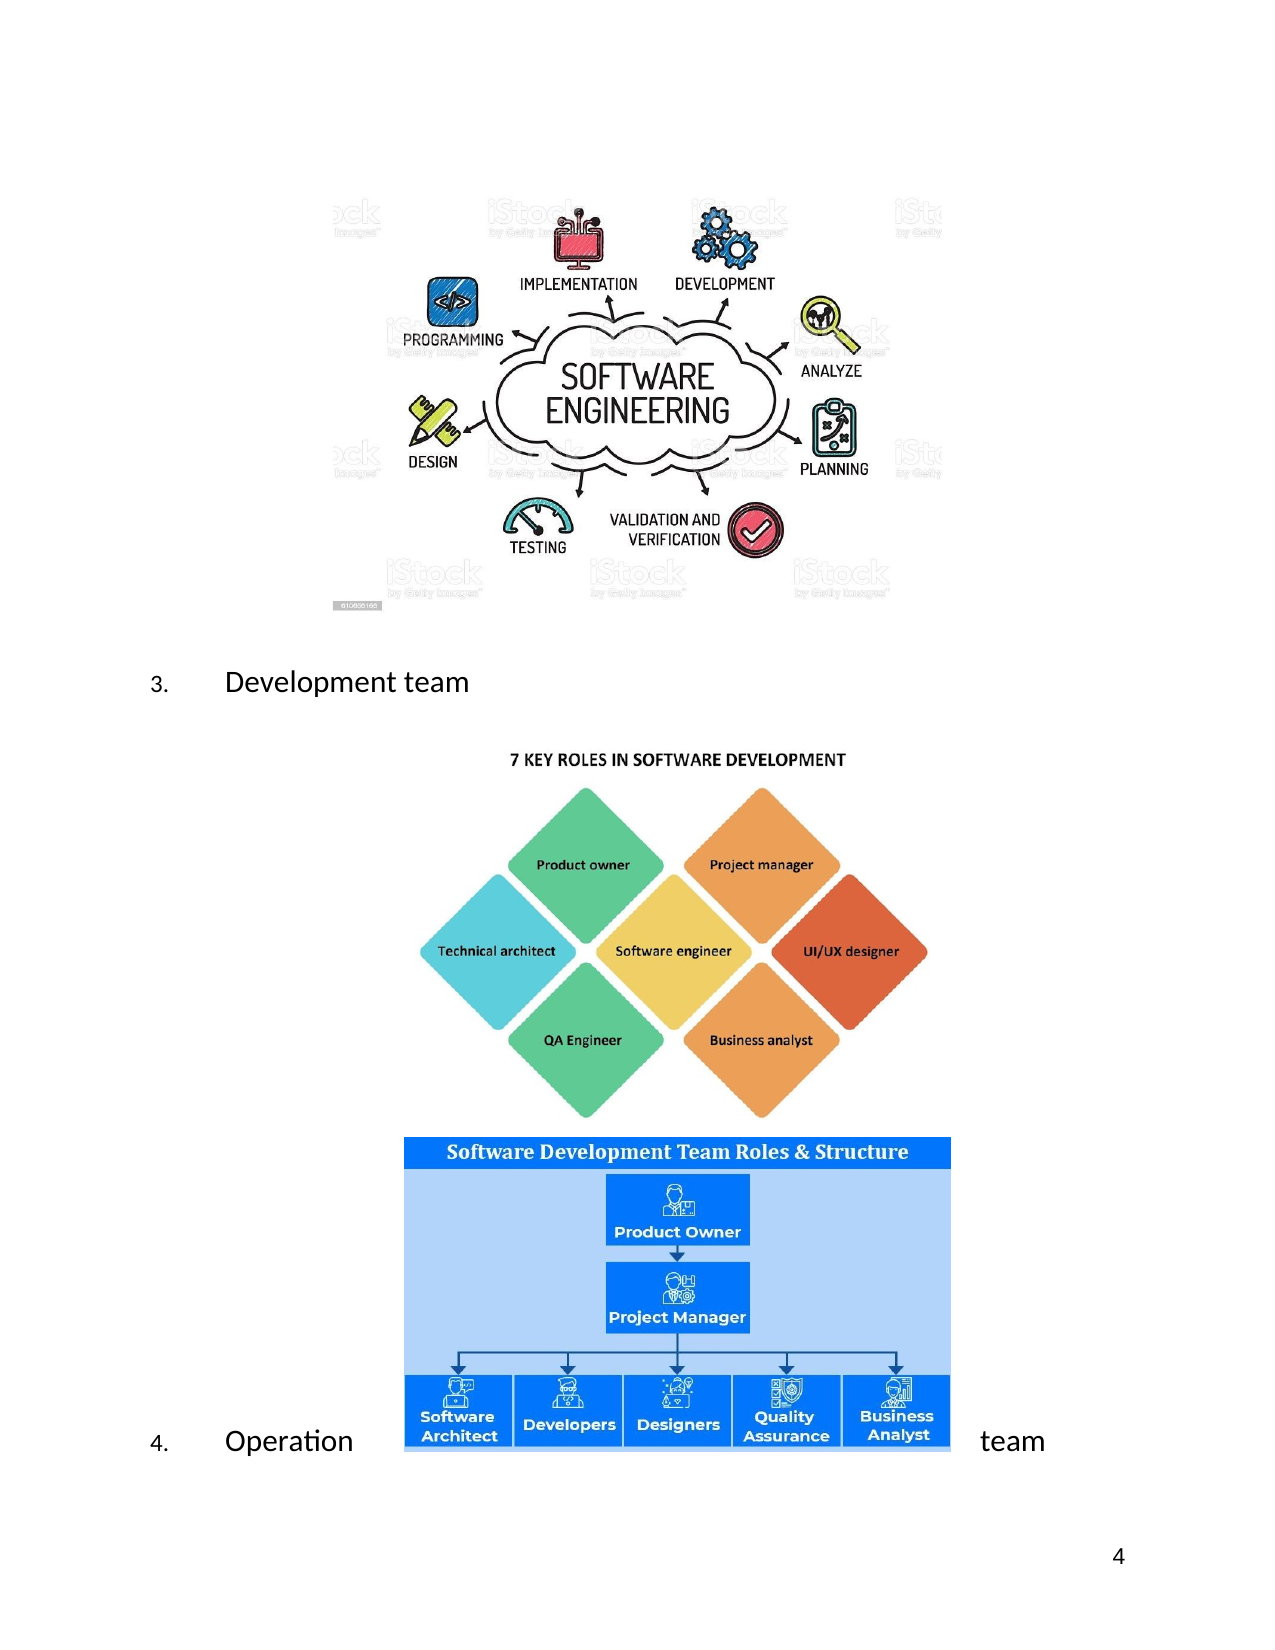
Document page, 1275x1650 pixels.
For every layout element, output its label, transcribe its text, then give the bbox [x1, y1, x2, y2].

picture [332, 153, 943, 618]
picture [375, 729, 980, 1120]
picture [404, 1137, 951, 1452]
list Development team [150, 663, 1125, 701]
